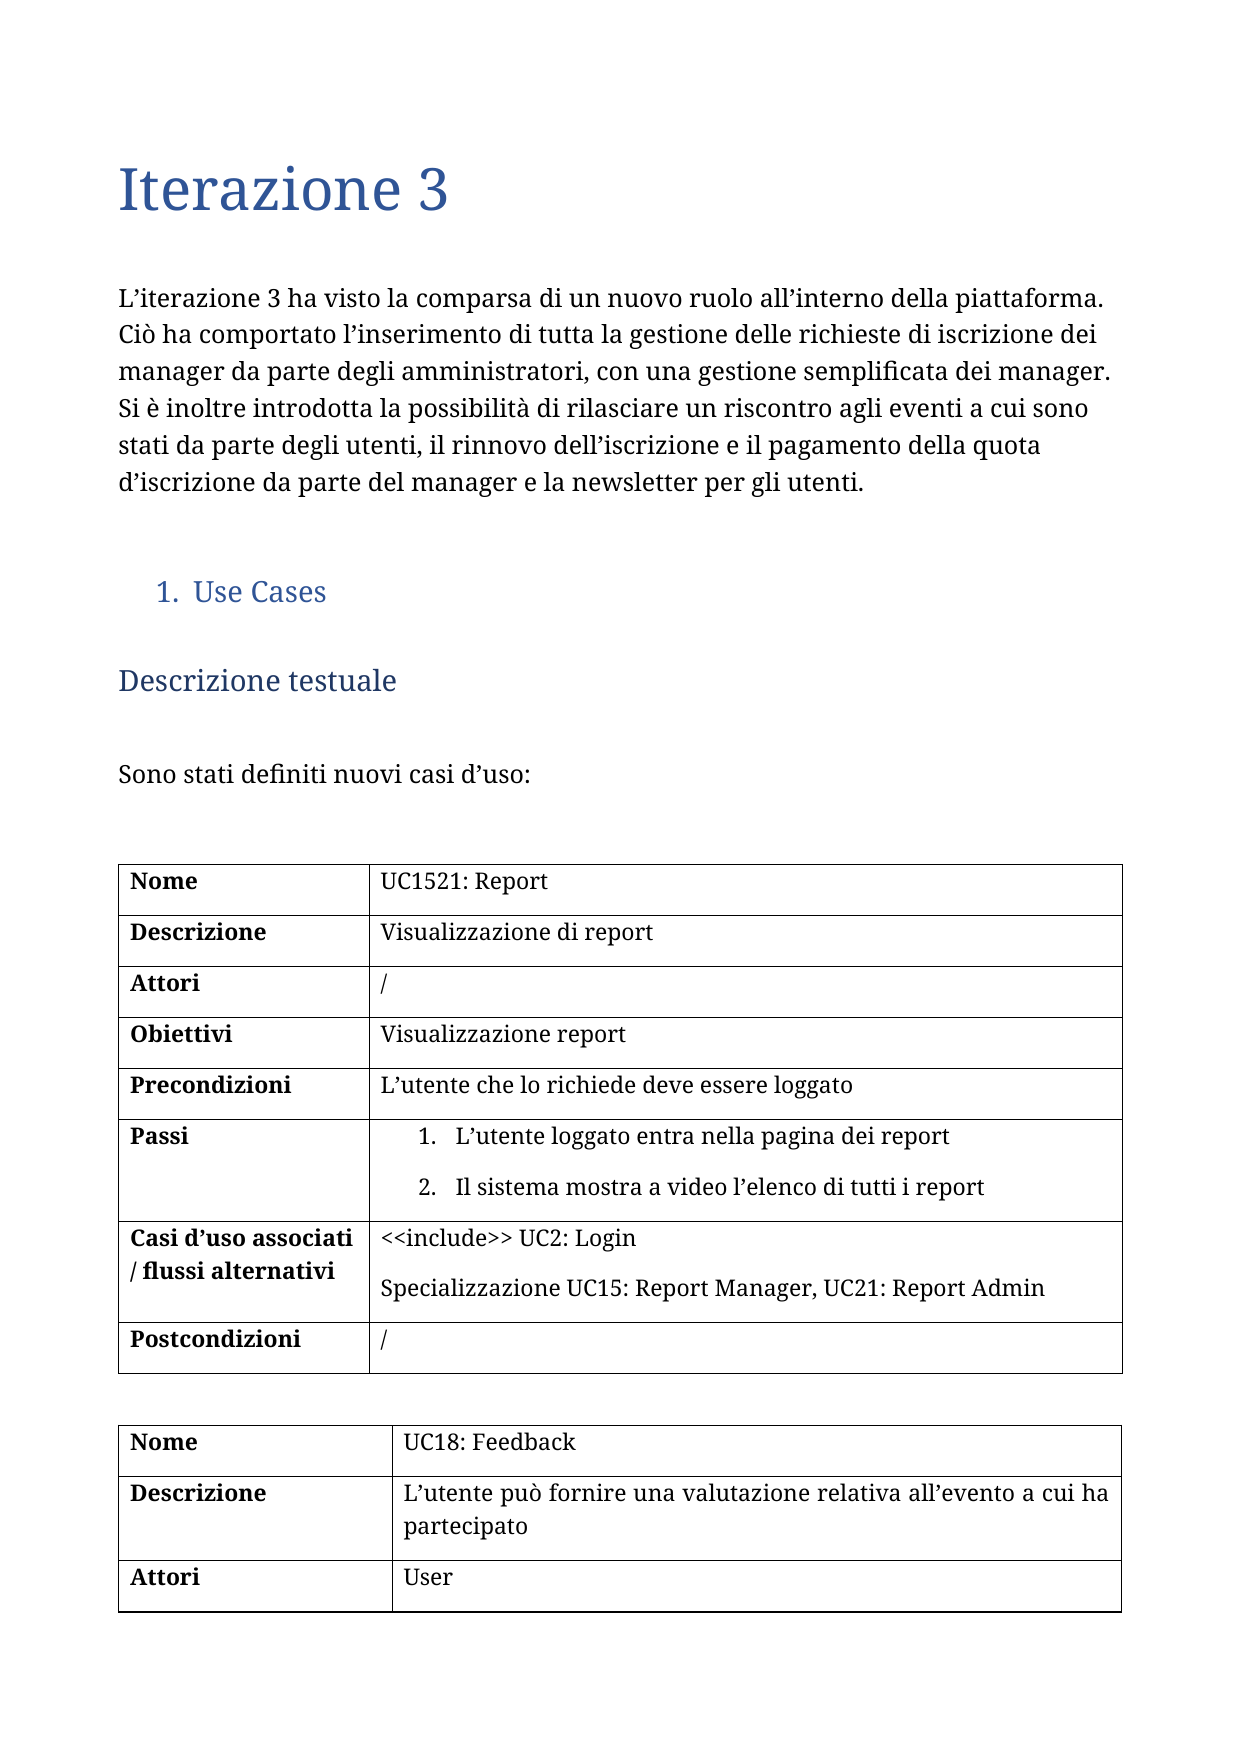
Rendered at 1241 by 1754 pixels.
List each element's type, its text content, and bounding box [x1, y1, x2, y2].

table_cell Attori [119, 967, 369, 1017]
table_cell Descrizione [119, 916, 369, 966]
text L’iterazione 3 ha visto la comparsa di un nuovo ruolo all’interno della piattaforma. Ciò ha comportato l’inserimento di tutta la gestione delle richieste di iscrizione dei manager da parte degli amministratori, con una gestione semplificata dei manager. Si è inoltre introdotta la possibilità di rilasciare un riscontro agli eventi a cui sono stati da parte degli utenti, il rinnovo dell’iscrizione e il pagamento della quota d’iscrizione da parte del manager e la newsletter per gli utenti. [118, 280, 1122, 498]
table_cell Visualizzazione di report [370, 916, 1122, 966]
table_cell User [393, 1561, 1121, 1611]
table_cell Visualizzazione report [370, 1018, 1122, 1068]
table_cell L’utente che lo richiede deve essere loggato [370, 1069, 1122, 1119]
table_header Nome [119, 865, 369, 915]
table_cell Attori [119, 1561, 392, 1611]
table_cell Obiettivi [119, 1018, 369, 1068]
subtitle Descrizione testuale [118, 661, 1122, 700]
table_cell Passi [119, 1120, 369, 1221]
subtitle Use Cases [156, 571, 1122, 611]
table_cell Descrizione [119, 1477, 392, 1560]
subtitle Iterazione 3 [118, 148, 1122, 227]
table_cell <<include>> UC2: Login Specializzazione UC15: Report Manager, UC21: Report Admin [370, 1222, 1122, 1322]
table_cell L’utente può fornire una valutazione relativa all’evento a cui ha partecipato [393, 1477, 1121, 1560]
table_cell Precondizioni [119, 1069, 369, 1119]
table_header Nome [119, 1426, 392, 1476]
table_cell Casi d’uso associati / flussi alternativi [119, 1222, 369, 1322]
table_cell / [370, 1323, 1122, 1373]
table_cell Postcondizioni [119, 1323, 369, 1373]
table_header UC18: Feedback [393, 1426, 1121, 1476]
text Sono stati definiti nuovi casi d’uso: [118, 757, 1122, 791]
table_header UC1521: Report [370, 865, 1122, 915]
table_cell L’utente loggato entra nella pagina dei report Il sistema mostra a video l’elenco di tutti i report [370, 1120, 1122, 1221]
table_cell / [370, 967, 1122, 1017]
